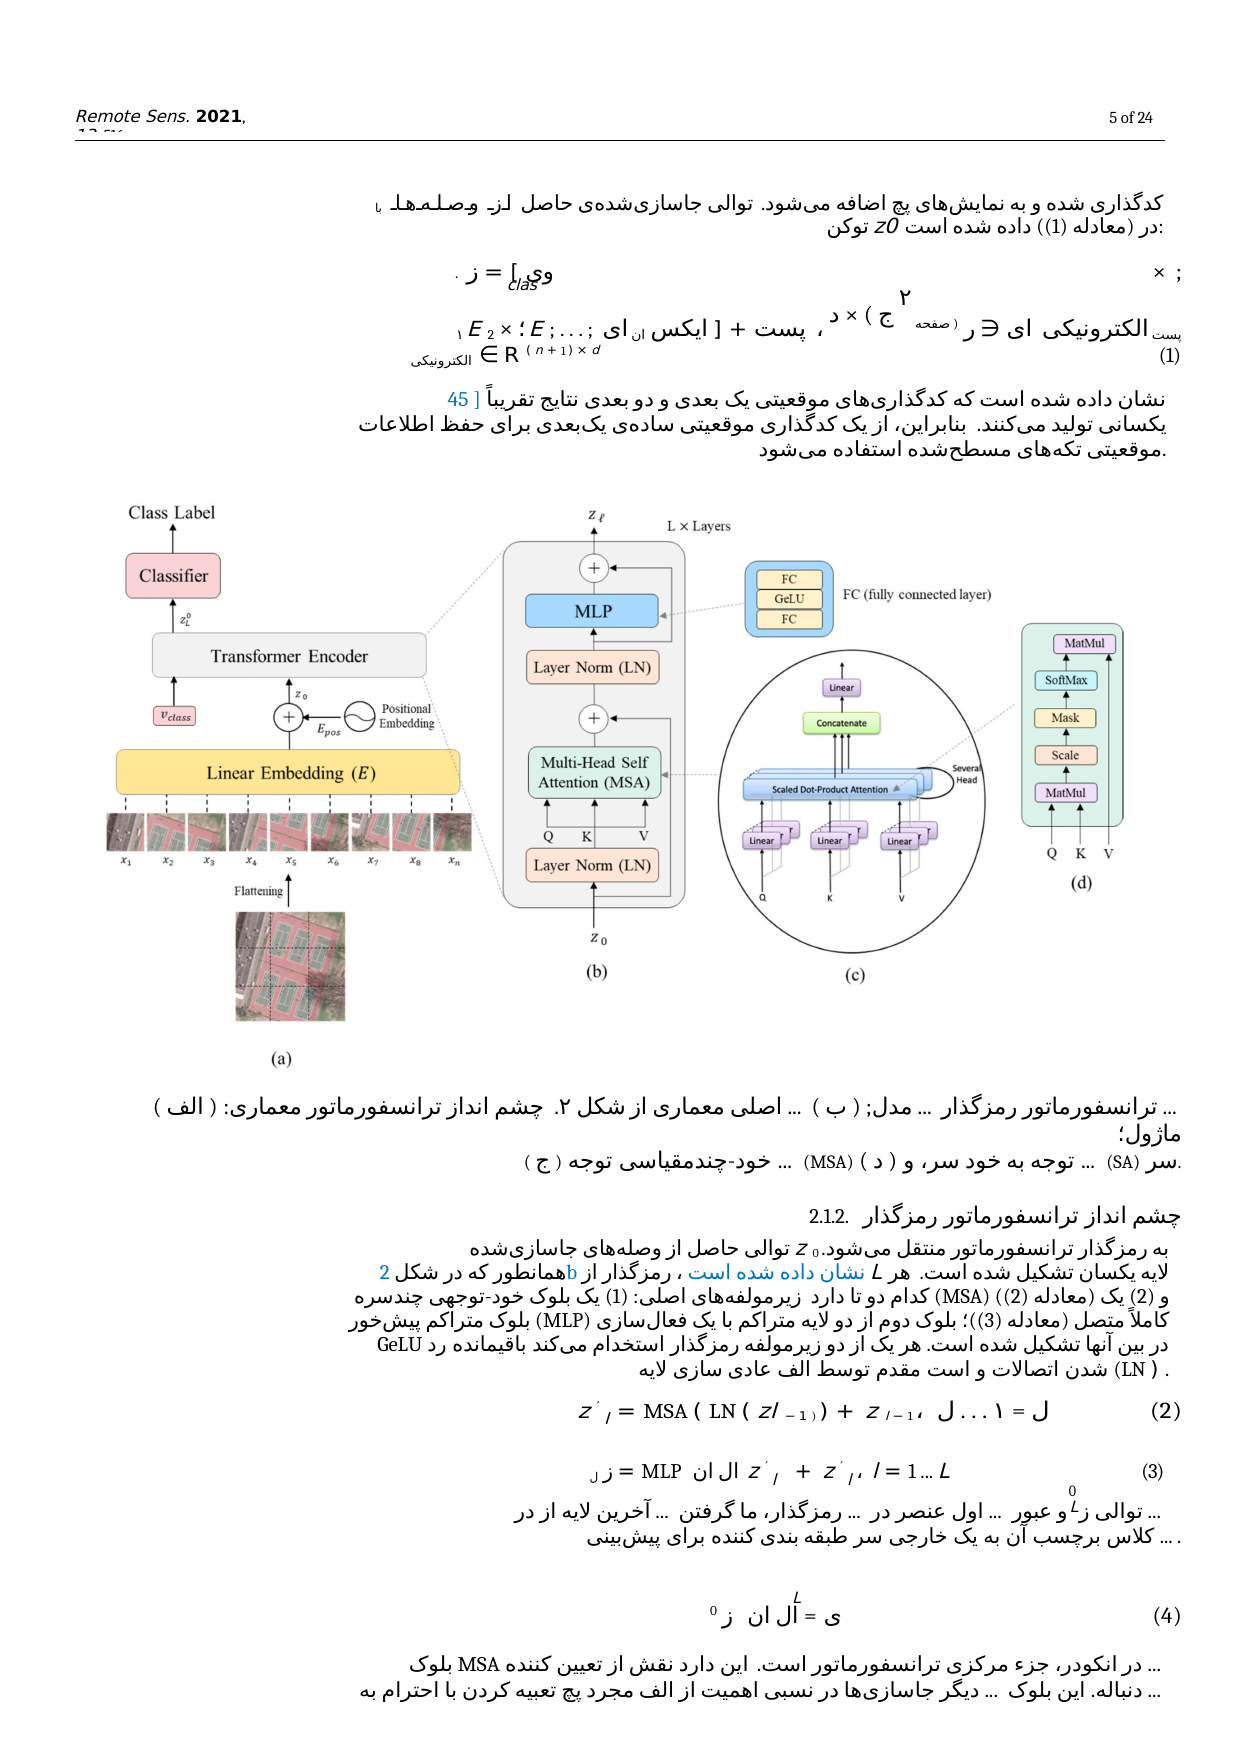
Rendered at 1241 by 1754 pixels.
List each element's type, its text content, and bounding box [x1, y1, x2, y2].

text شکل ۲. چشم انداز ترانسفورماتور معماری: ( الف ) ‎‏ ... اصلی معماری از ‎‏ ... مدل; ( ب ) ‎‏ ... ترانسفورماتور رمزگذار ماژول؛ [119, 1094, 1181, 1147]
text 45 ] نشان داده شده است که کدگذاری‌های موقعیتی یک بعدی و دو بعدی نتایج تقریباً یکسانی تولید می‌کنند. بنابراین، از یک کدگذاری موقعیتی ساده‌ی یک‌بعدی برای حفظ اطلاعات موقعیتی تکه‌های مسطح‌شده استفاده می‌شود. [348, 387, 1166, 462]
text z ′ l = MSA ( LN ( zl − 1 ) ) + z l − 1 ، ل = ۱ . . . ل (2) [569, 1398, 1181, 1428]
text ( ج ) ‎‏ ... خود-چندمقیاسی توجه (MSA) سر، و ( د ) ‎‏ ... توجه به خود (SA) سر. [119, 1148, 1181, 1174]
text کدگذاری شده و به نمایش‌های پچ اضافه می‌شود. توالی جاسازی‌شده‌ی حاصل از وصله‌ها با توکن z0 در (معادله (1)) داده شده است: [348, 191, 1163, 239]
text ز ۰ = [ وی ; × ۱ E ؛ × 2 E ; . . . ; ایکس ان ای ] + پست الکترونیکی​ ای ∈ ر ( صفحه ۲ ج ) × د ، پست الکترونیکی ∈ R ( n + 1 ) × d (1) [393, 259, 1181, 369]
picture [104, 501, 1125, 1070]
text ی = ال ان ز 0 (4) [699, 1574, 1181, 1629]
text ز ل = MLP ال ان z ′ l + z ′ l ، l = 1 ... L (3) در ‎‏ ... آخرین لایه از ‎‏ ... رمزگذار، ما گرفتن ‎‏ ... اول عنصر در ‎‏ ... توالی ز و عبور [393, 1440, 1165, 1524]
text توالی حاصل از وصله‌های جاسازی‌شده z 0 به رمزگذار ترانسفورماتور منتقل می‌شود. همانطور که در شکل 2b نشان داده شده است ، رمزگذار از L لایه یکسان تشکیل شده است. هر کدام دو تا دارد زیرمولفه‌های اصلی: (1) یک بلوک خود-توجهی چندسره (MSA) (معادله (2)) و (2) یک بلوک متراکم پیش‌خور (MLP) کاملاً متصل (معادله (3))؛ بلوک دوم از دو لایه متراکم با یک فعال‌سازی GeLU در بین آنها تشکیل شده است. هر یک از دو زیرمولفه رمزگذار استخدام می‌کند باقیمانده رد شدن اتصالات و است مقدم توسط الف عادی سازی لایه (LN ) . [348, 1236, 1169, 1381]
text آن به یک خارجی سر طبقه بندی کننده برای پیش‌بینی ‎‏ ... کلاس برچسب. [62, 1524, 1181, 1548]
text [348, 1653, 1166, 1702]
list چشم انداز ترانسفورماتور رمزگذار [348, 1203, 1181, 1230]
